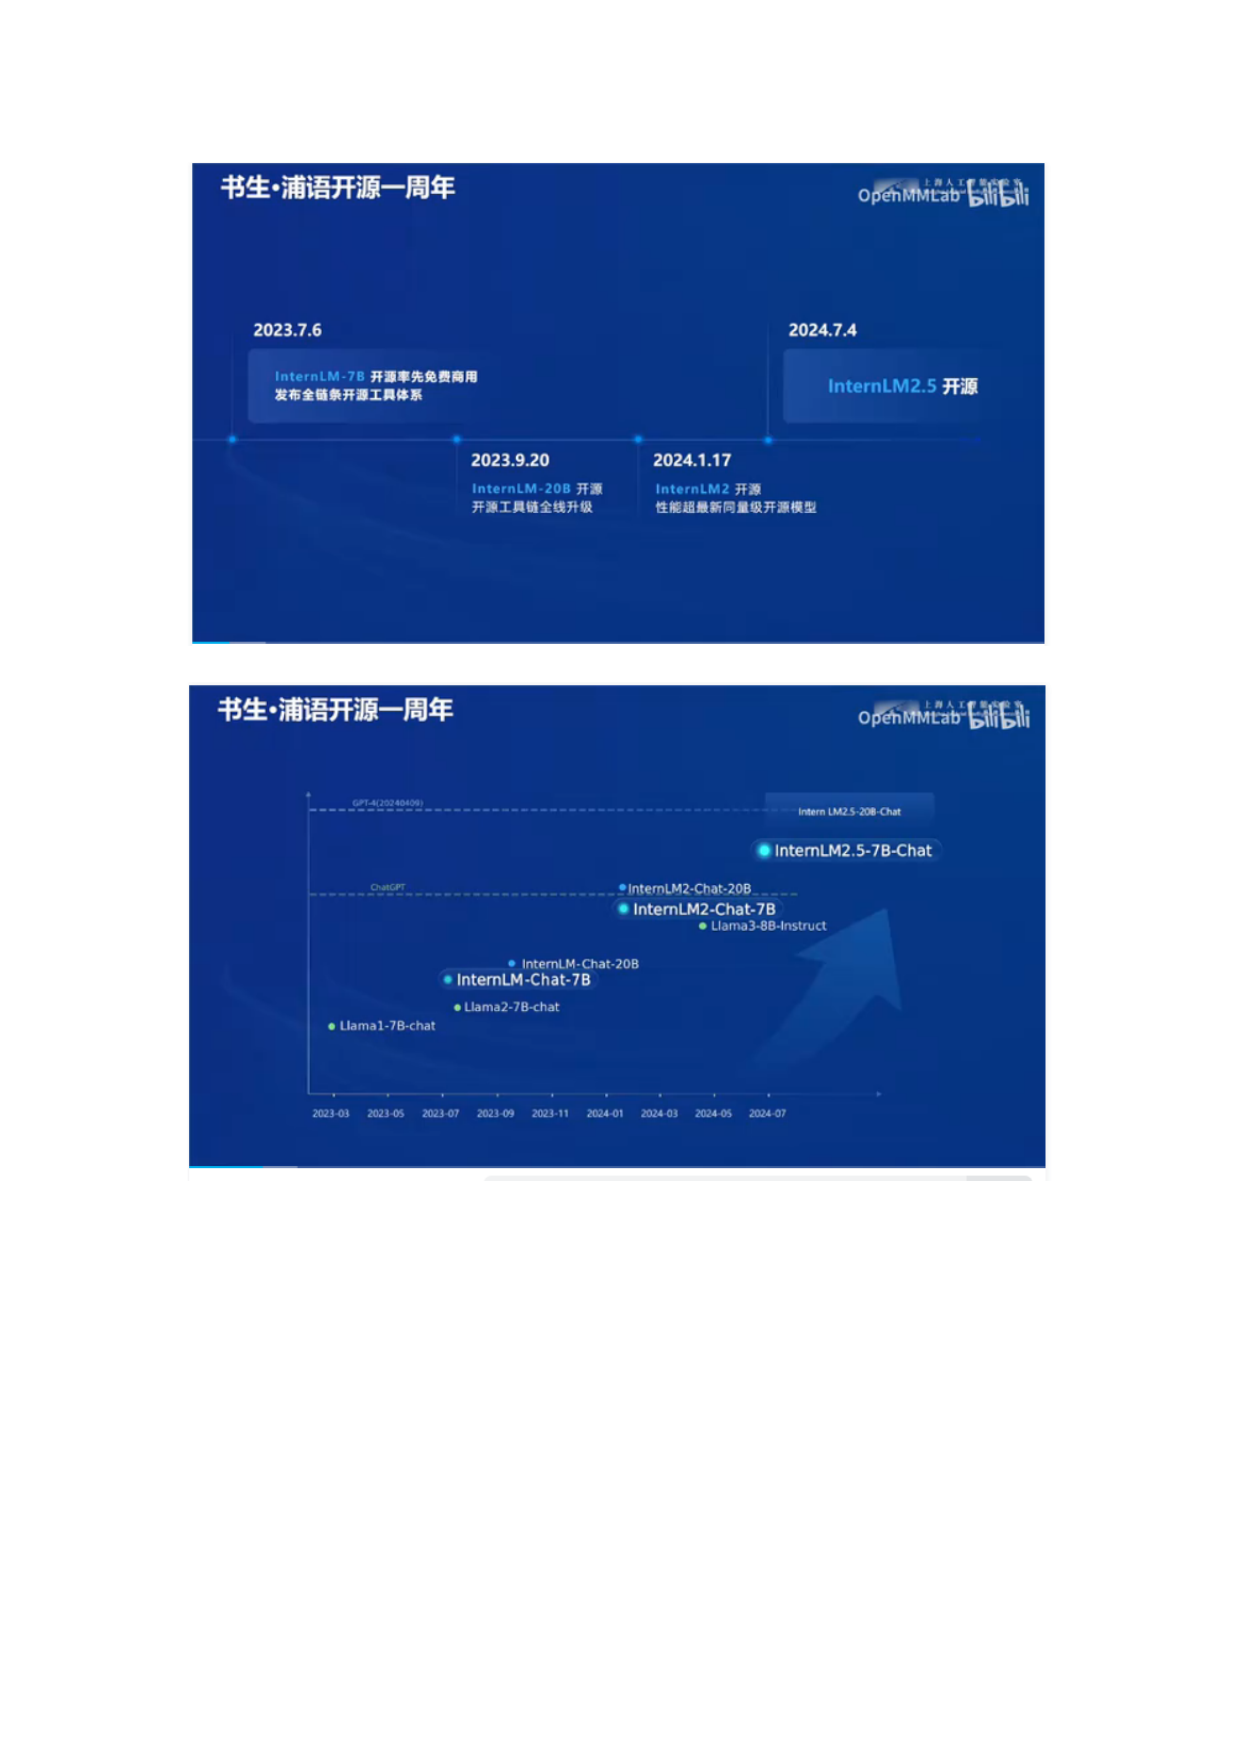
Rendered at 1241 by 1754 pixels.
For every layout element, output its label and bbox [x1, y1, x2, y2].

picture [187, 682, 1053, 1181]
picture [187, 162, 1053, 646]
